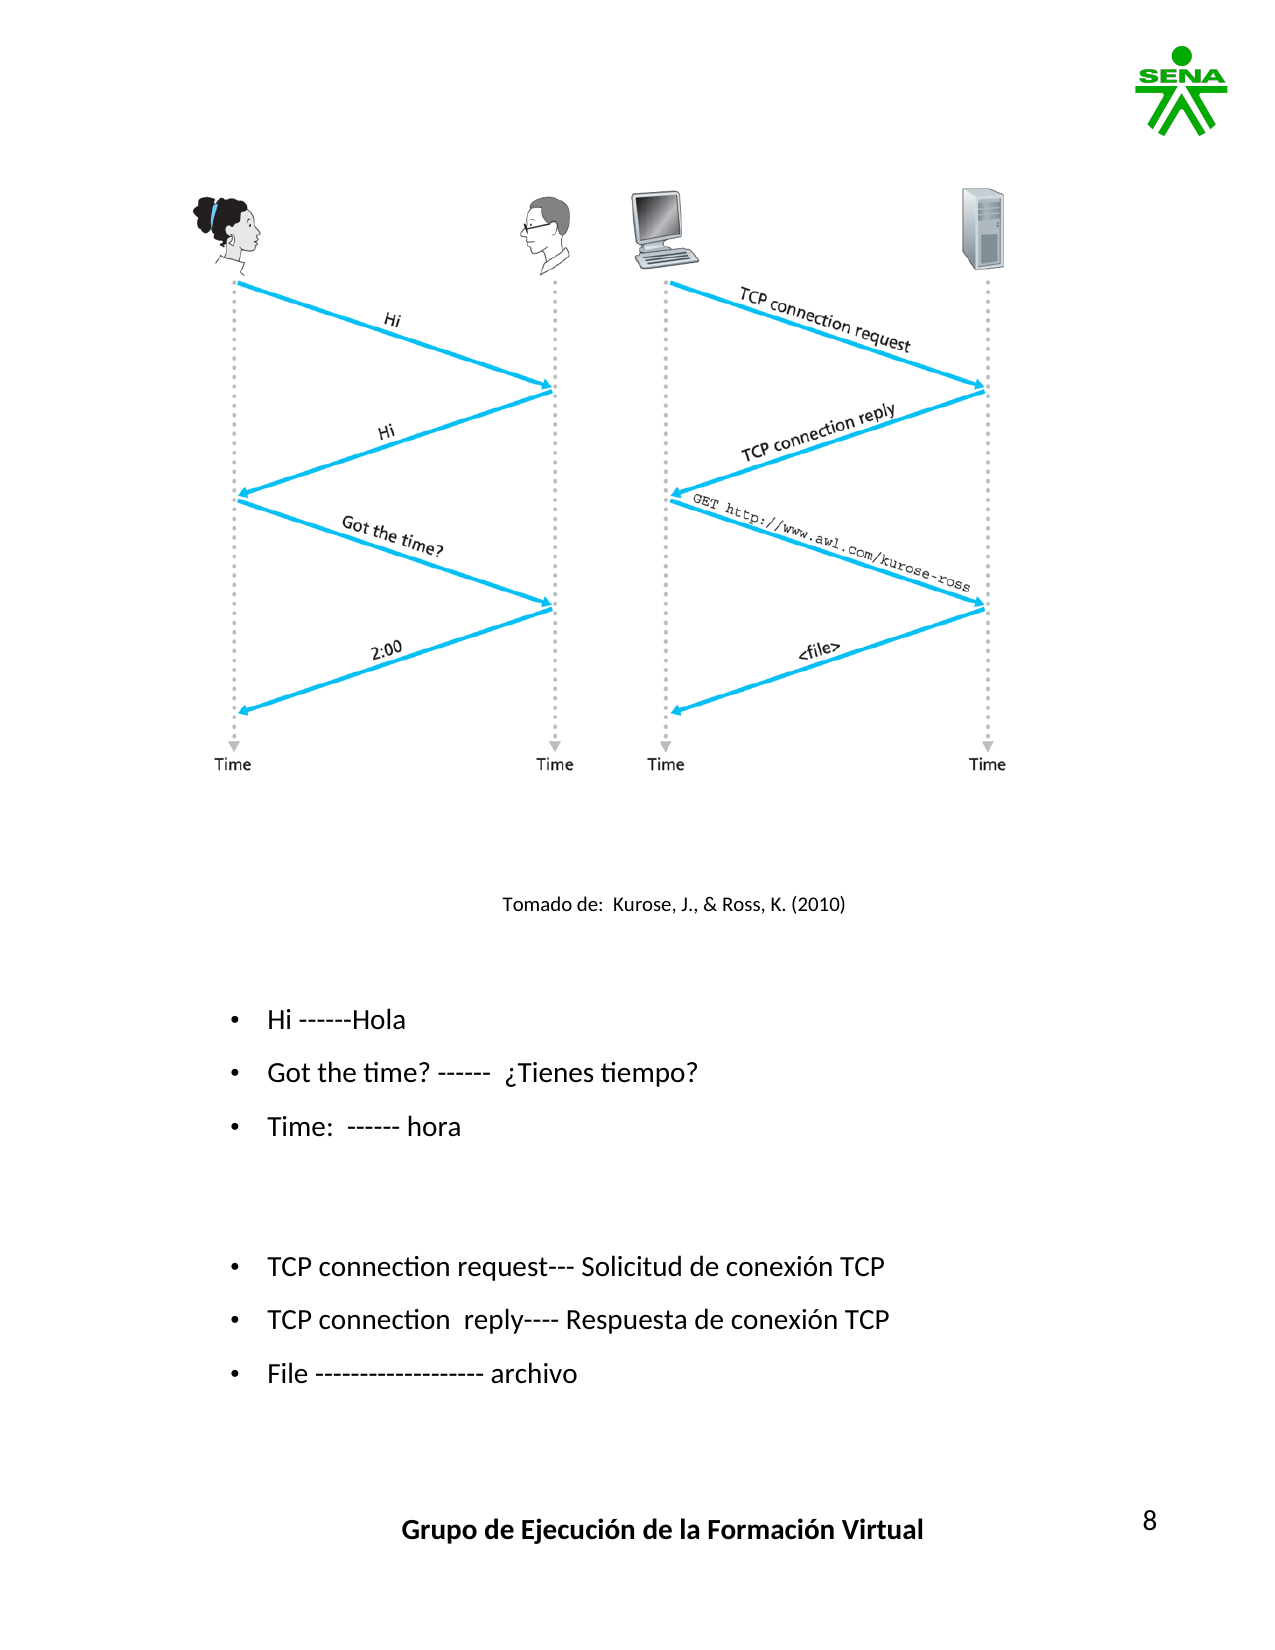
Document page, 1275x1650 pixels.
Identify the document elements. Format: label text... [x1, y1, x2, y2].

list File ------------------- archivo [229, 1355, 1157, 1390]
text Tomado de: Kurose, J., & Ross, K. (2010) [118, 891, 1157, 917]
list Got the time? ------ ¿Tienes tiempo? [229, 1054, 1157, 1090]
list TCP connection request--- Solicitud de conexión TCP [229, 1248, 1157, 1283]
picture [192, 177, 1011, 787]
list Hi ------Hola [229, 1001, 1157, 1036]
picture [1135, 46, 1228, 136]
list TCP connection reply---- Respuesta de conexión TCP [229, 1301, 1157, 1337]
list Time: ------ hora [229, 1108, 1157, 1143]
